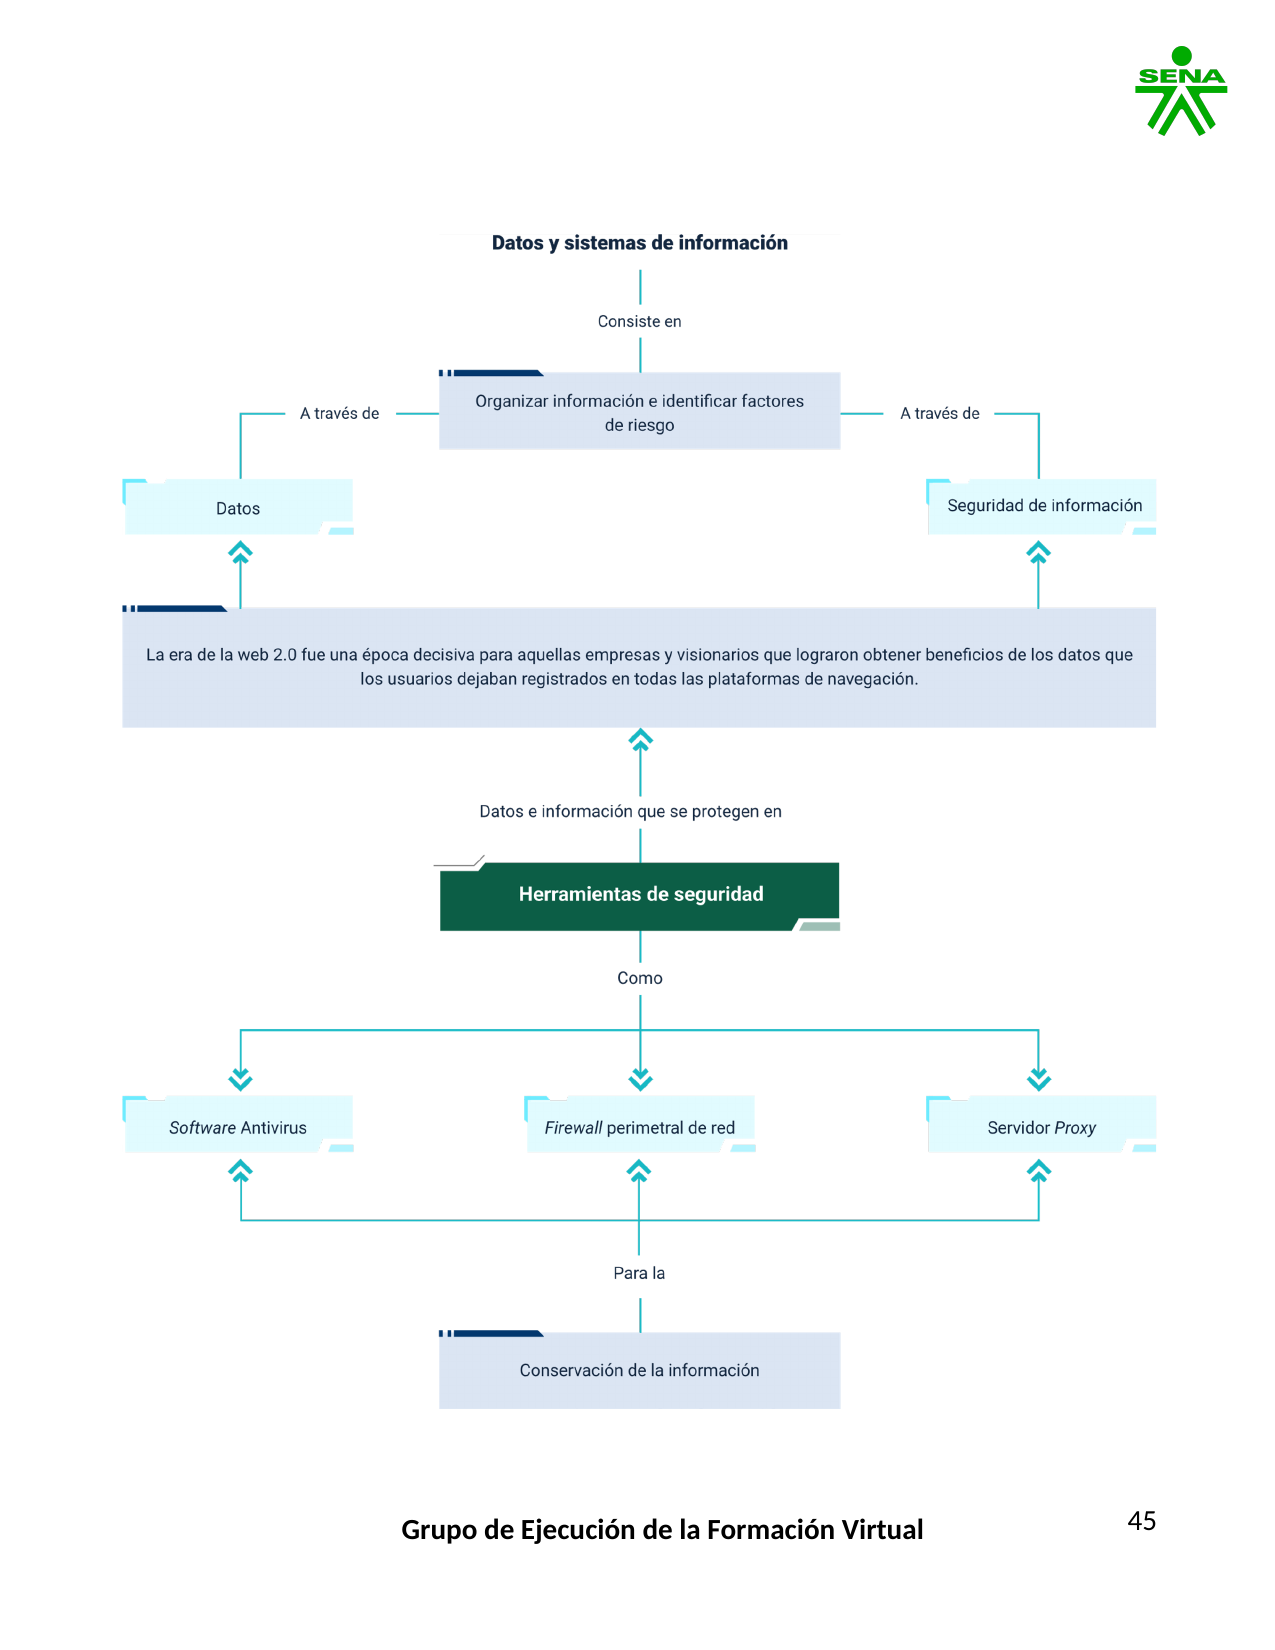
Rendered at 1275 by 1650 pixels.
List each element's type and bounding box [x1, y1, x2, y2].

picture [122, 234, 1157, 1409]
picture [1135, 46, 1228, 136]
